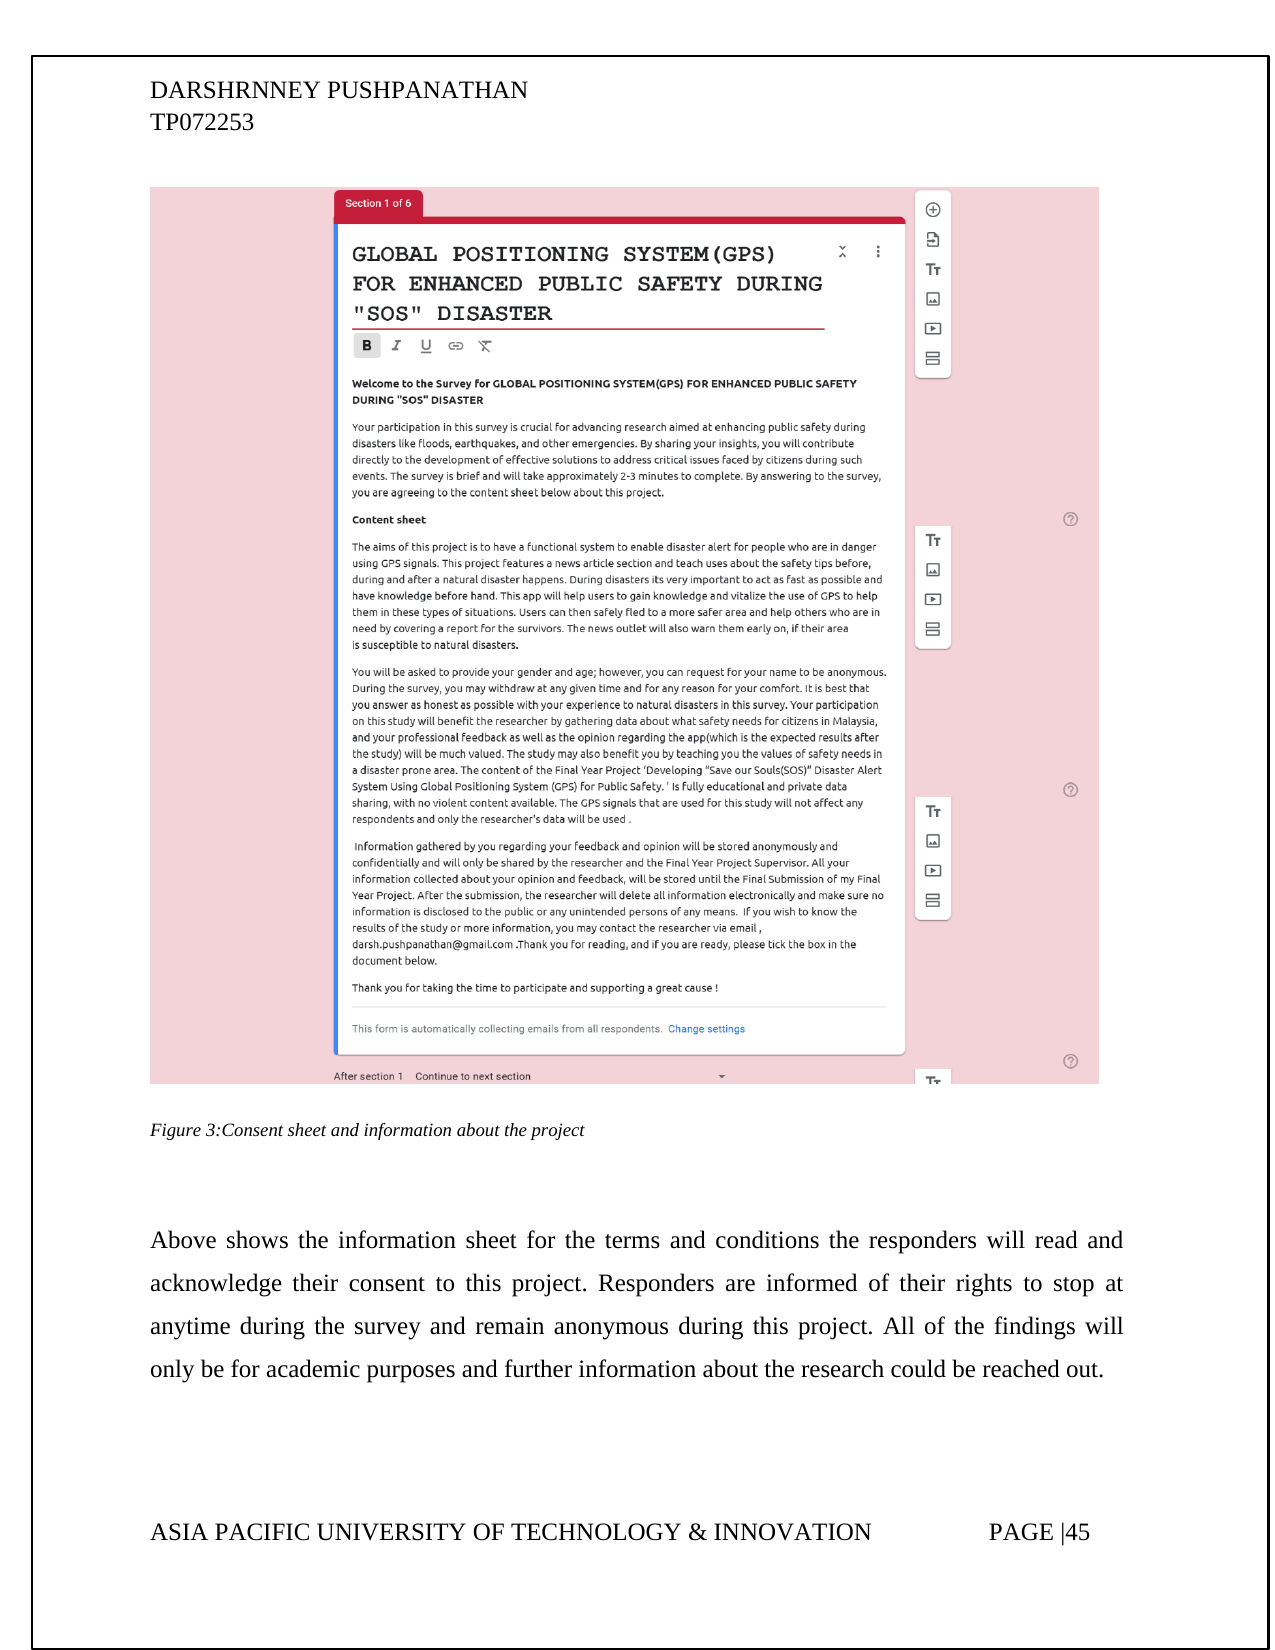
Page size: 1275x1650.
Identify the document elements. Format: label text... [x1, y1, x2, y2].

picture [150, 187, 1100, 1084]
text Figure 3:Consent sheet and information about the project [150, 1119, 1125, 1140]
text Above shows the information sheet for the terms and conditions the responders will read and acknowledge their consent to this project. Responders are informed of their rights to stop at anytime during the survey and remain anonymous during this project. All of the findings will only be for academic purposes and further information about the research could be reached out. [150, 1225, 1125, 1383]
